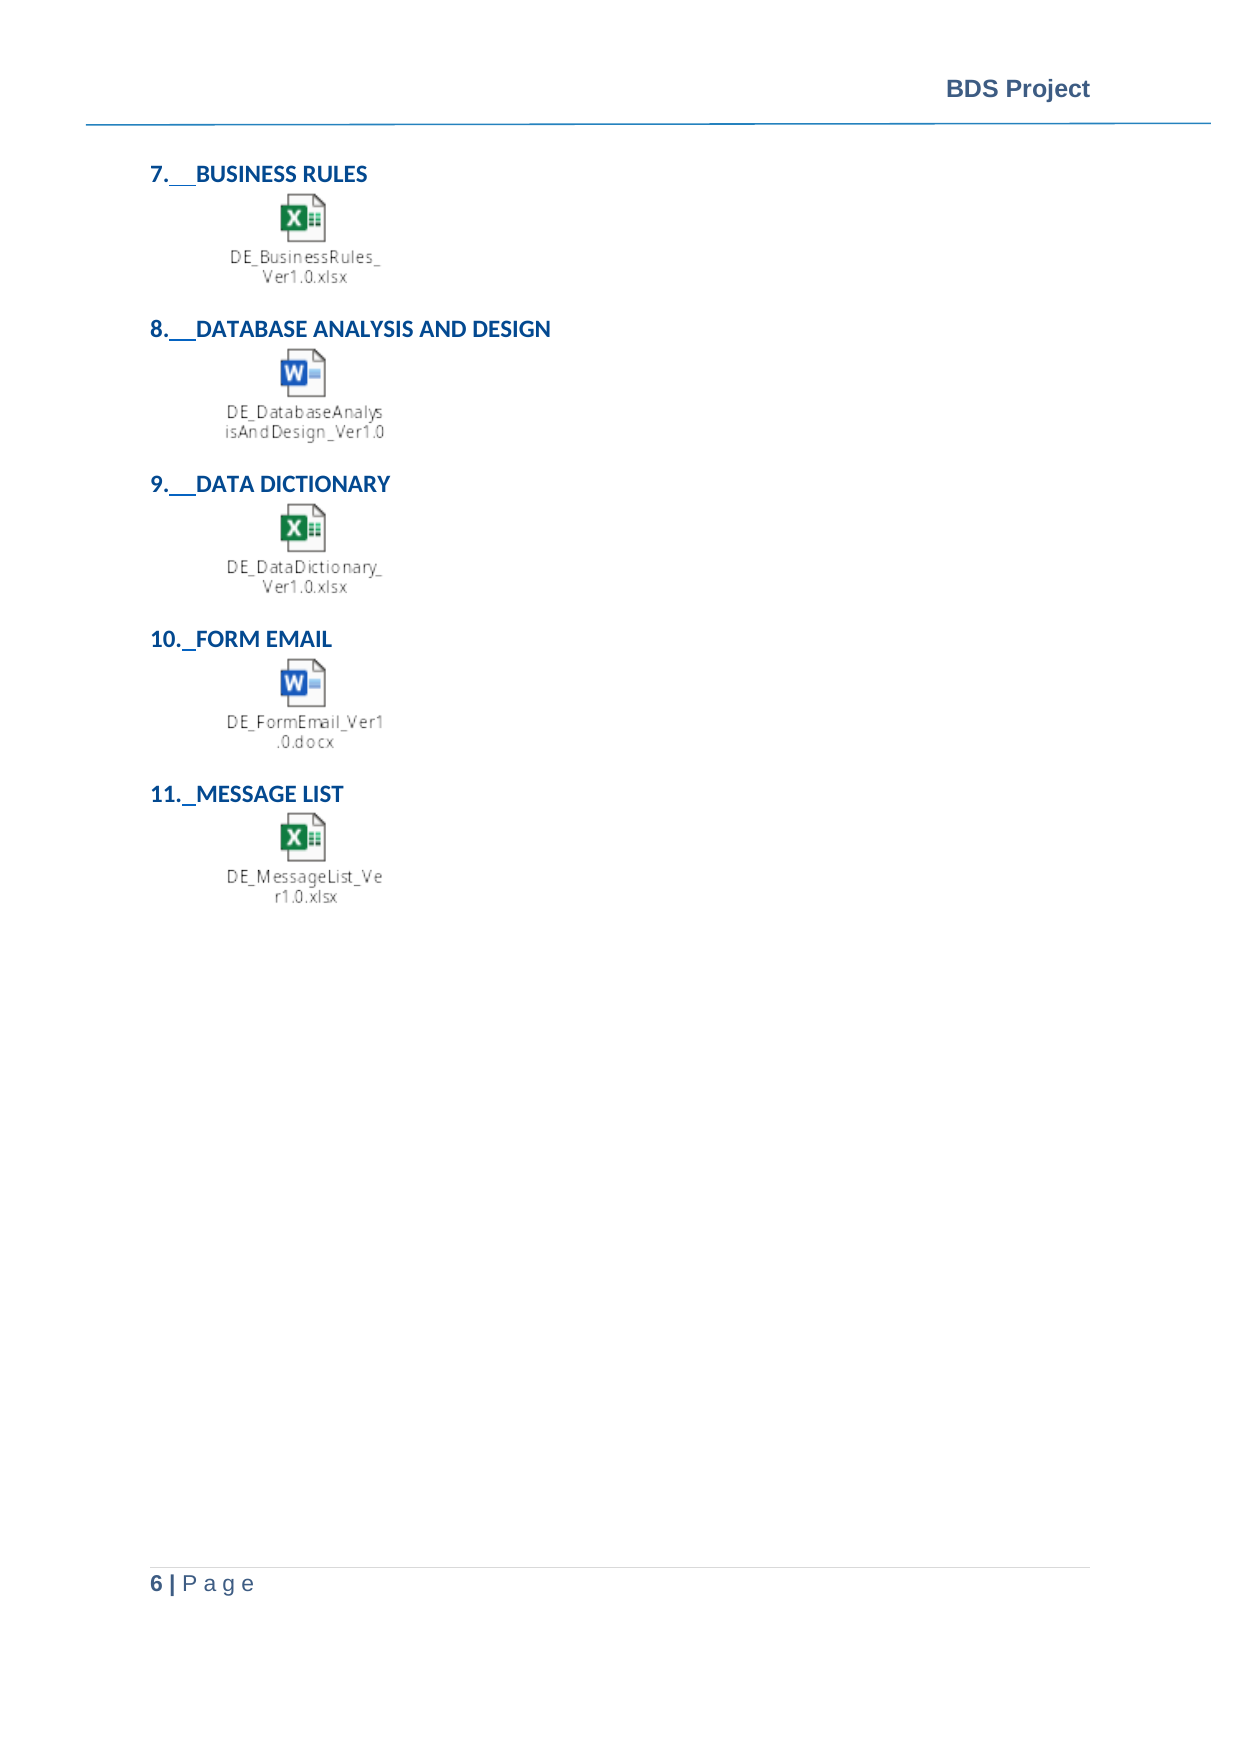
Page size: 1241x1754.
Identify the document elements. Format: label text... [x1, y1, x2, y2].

text 8. Database Analysis And Design [150, 313, 1090, 344]
text 10. Form Email [150, 623, 1090, 654]
text 7. Business Rules [150, 158, 1090, 189]
text 11. Message List [150, 778, 1090, 809]
text 9. Data Dictionary [150, 468, 1090, 499]
